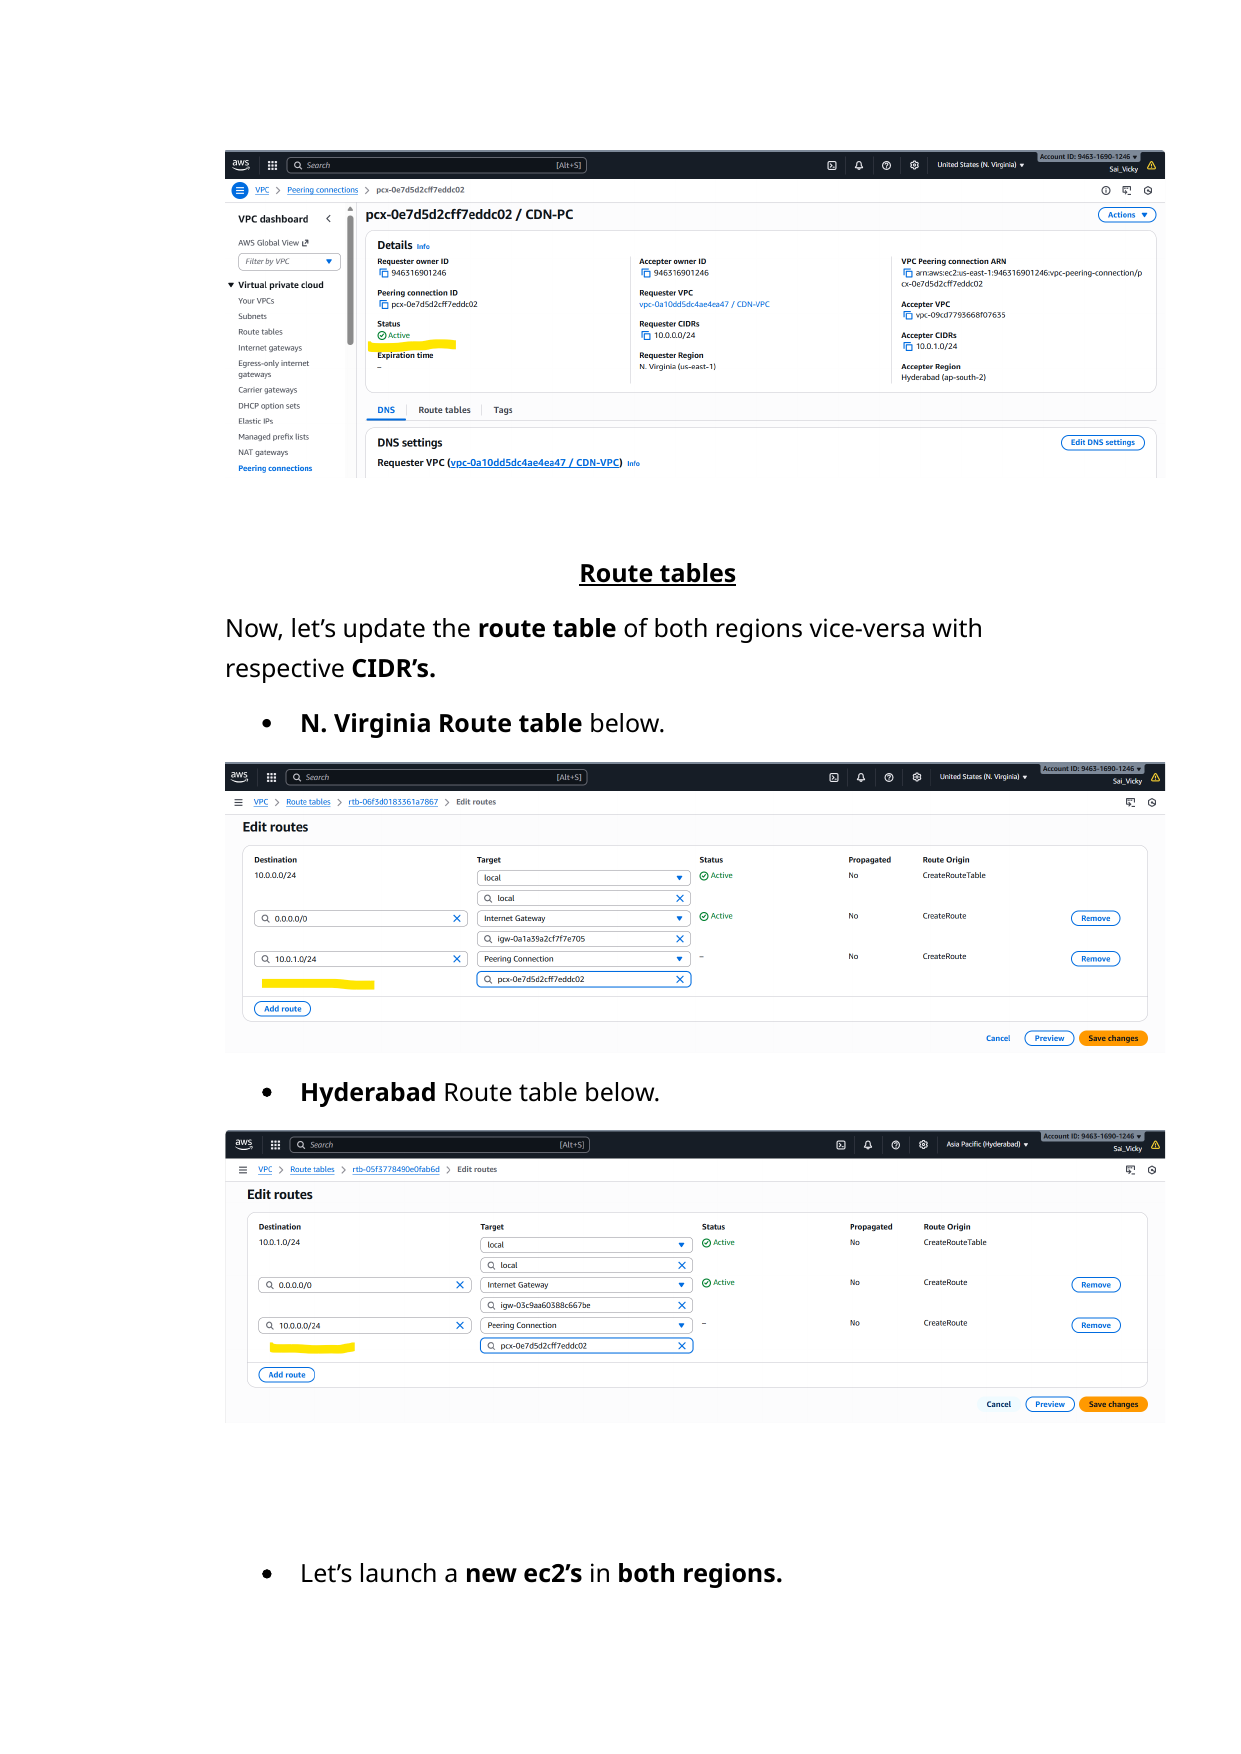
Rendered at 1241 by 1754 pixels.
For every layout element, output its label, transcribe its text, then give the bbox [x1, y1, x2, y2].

picture [225, 762, 1166, 1053]
picture [225, 150, 1166, 478]
list Hyderabad Route table below. [262, 1074, 1090, 1108]
list Let’s launch a new ec2’s in both regions. [262, 1556, 1090, 1590]
text Now, let’s update the route table of both regions vice-versa with respective CIDR’s. [225, 611, 1090, 684]
list N. Virginia Route table below. [262, 706, 1090, 740]
picture [225, 1130, 1166, 1423]
text Route tables [225, 555, 1090, 589]
